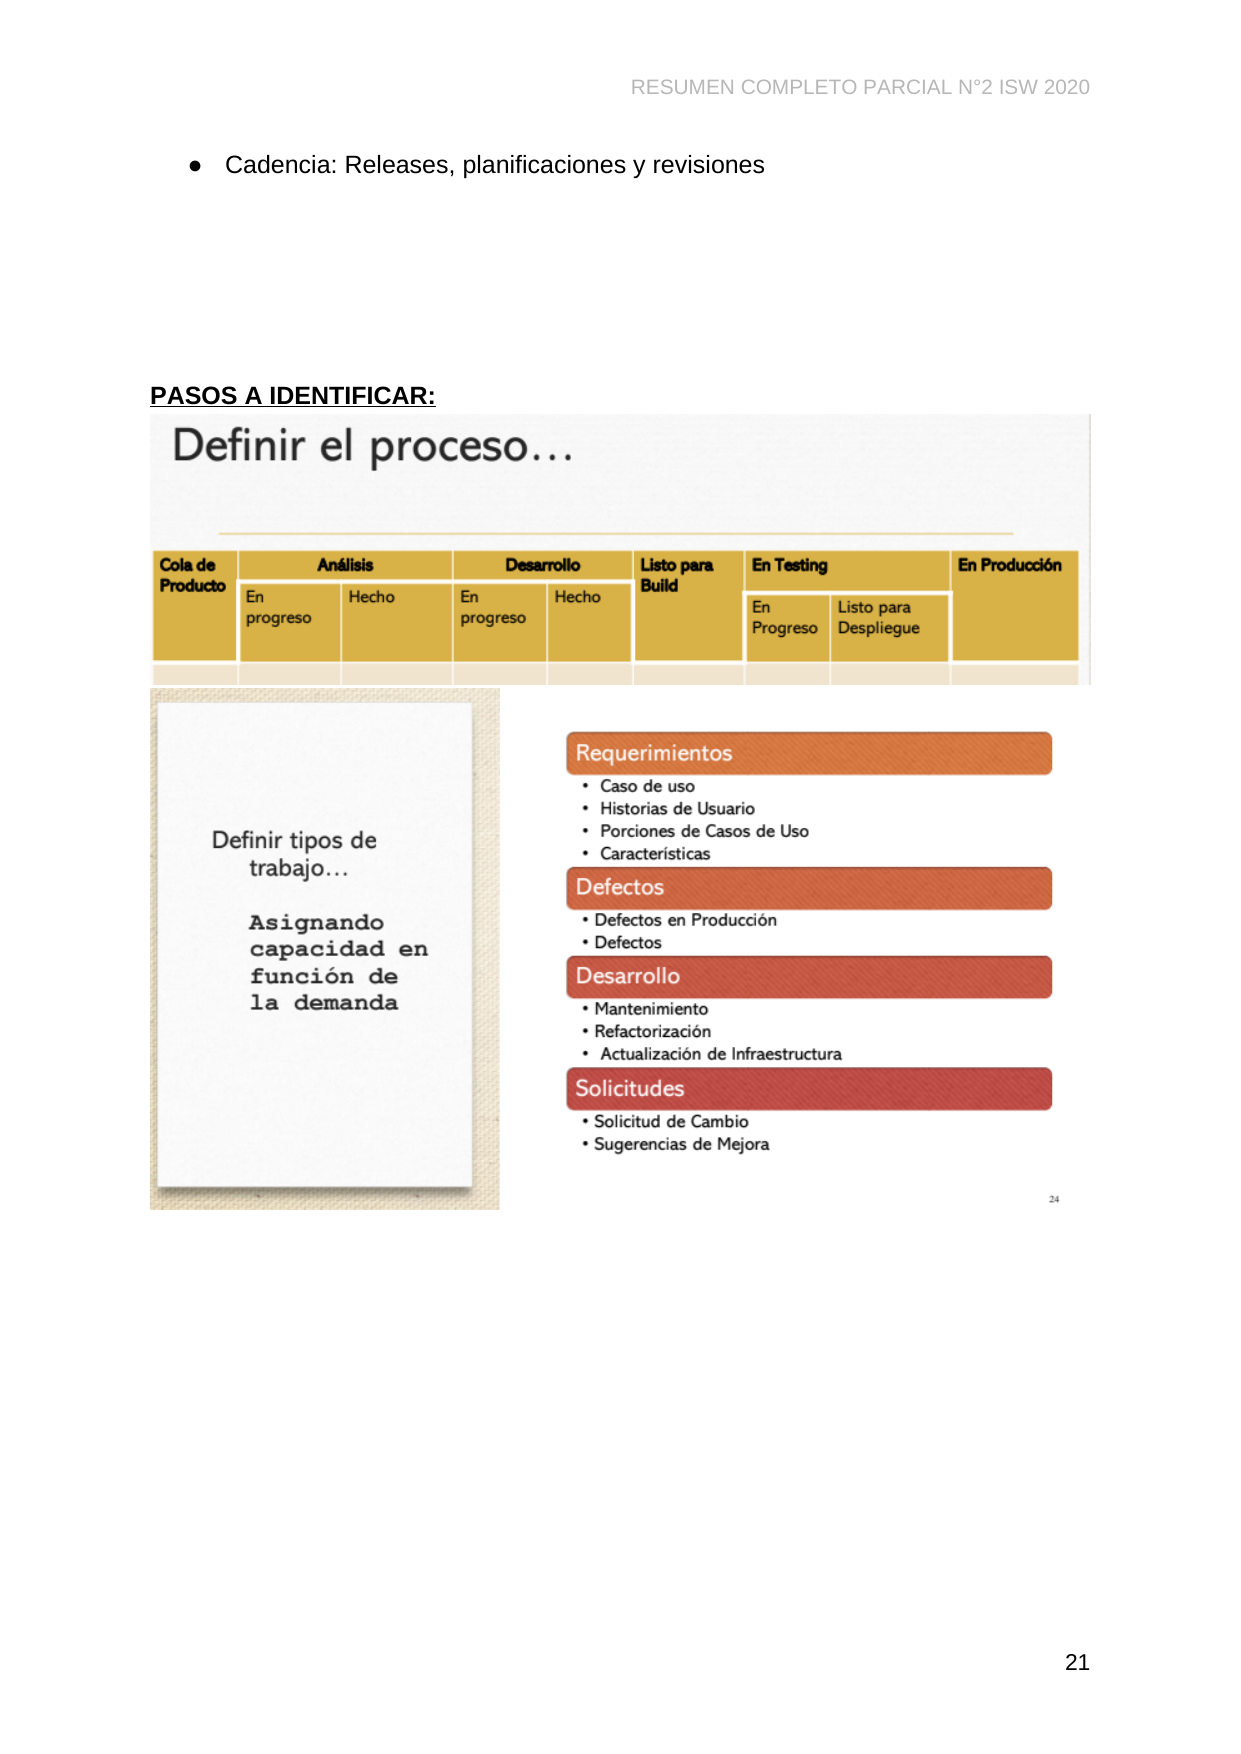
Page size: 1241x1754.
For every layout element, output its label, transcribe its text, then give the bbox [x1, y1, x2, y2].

list Cadencia: Releases, planificaciones y revisiones [187, 150, 1090, 179]
picture [150, 414, 1091, 685]
picture [150, 688, 1091, 1210]
text PASOS A IDENTIFICAR: [150, 381, 1090, 410]
